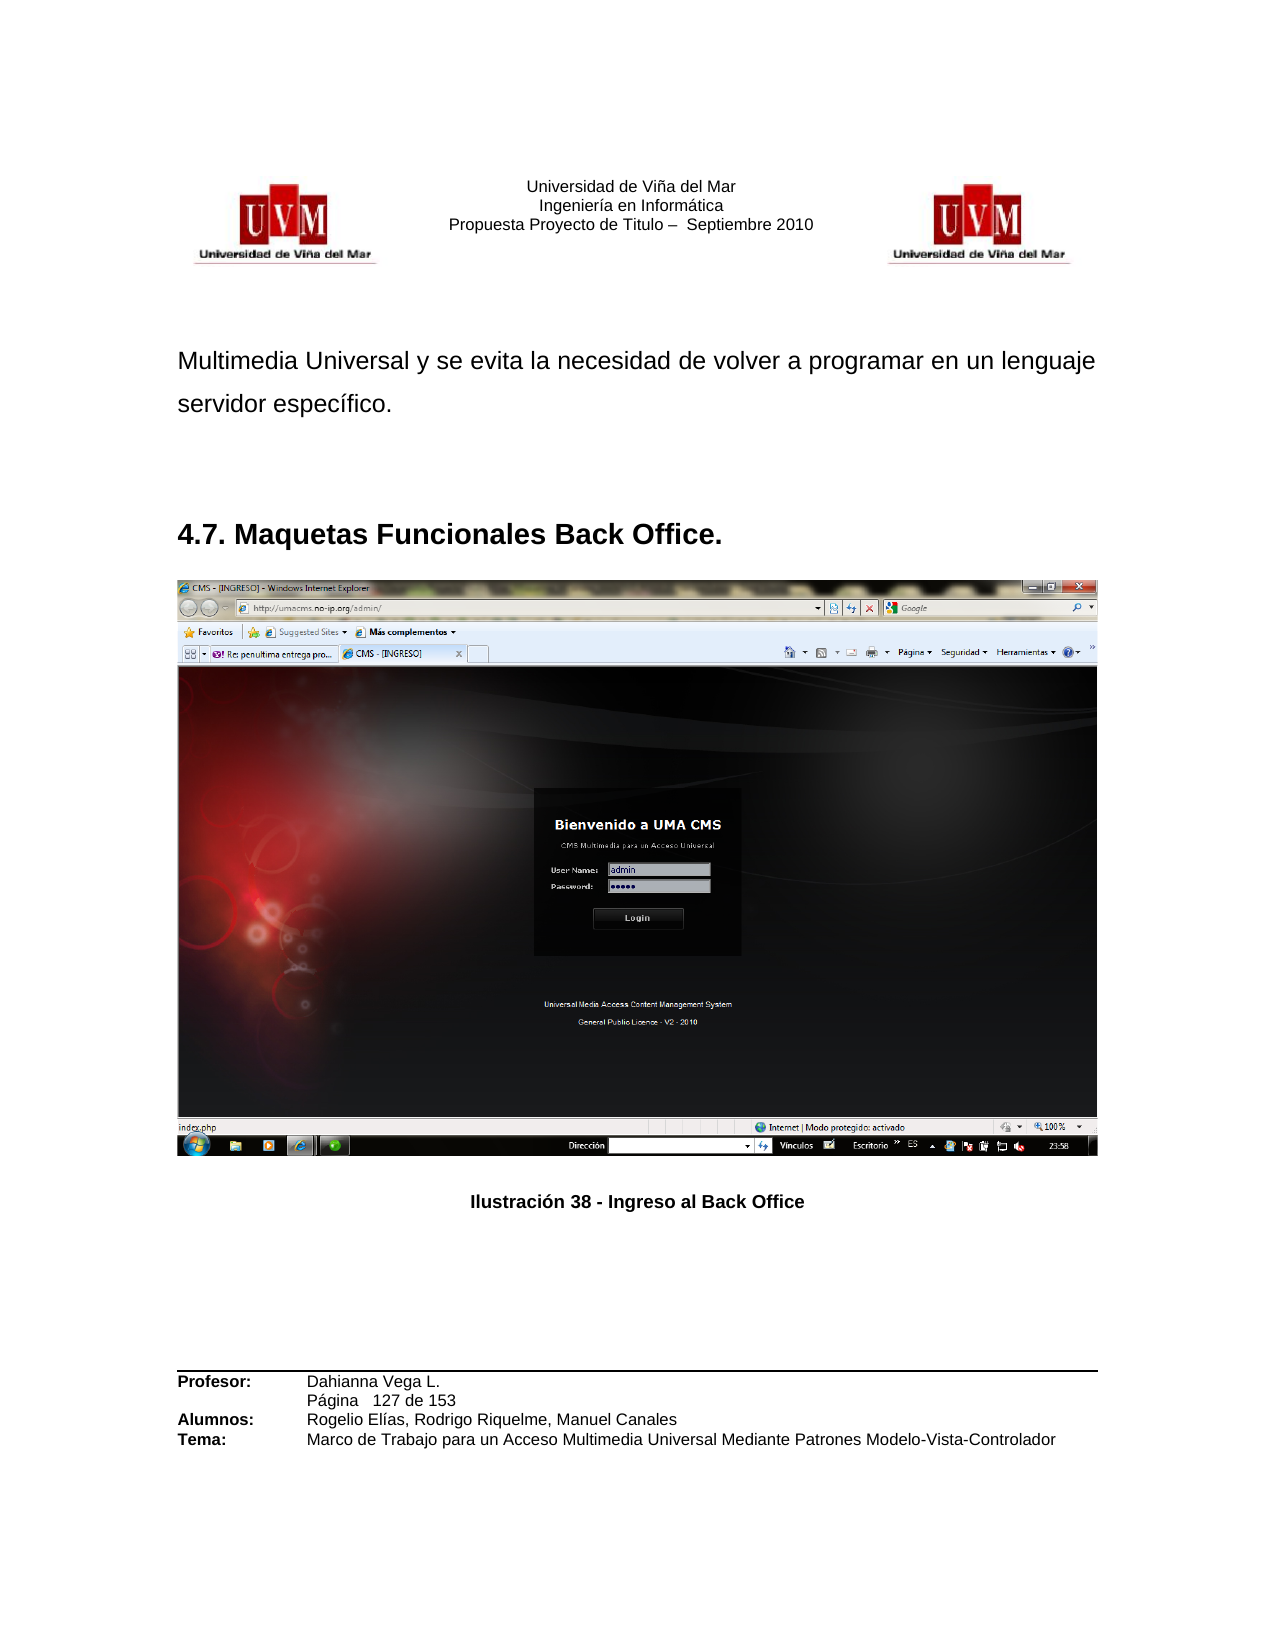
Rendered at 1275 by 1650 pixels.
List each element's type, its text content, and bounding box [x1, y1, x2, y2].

subtitle 4.7. Maquetas Funcionales Back Office. [177, 517, 1098, 551]
text Ilustración 38 - Ingreso al Back Office [177, 1191, 1098, 1212]
picture [871, 176, 1084, 267]
picture [177, 176, 390, 267]
picture [177, 580, 1098, 1156]
